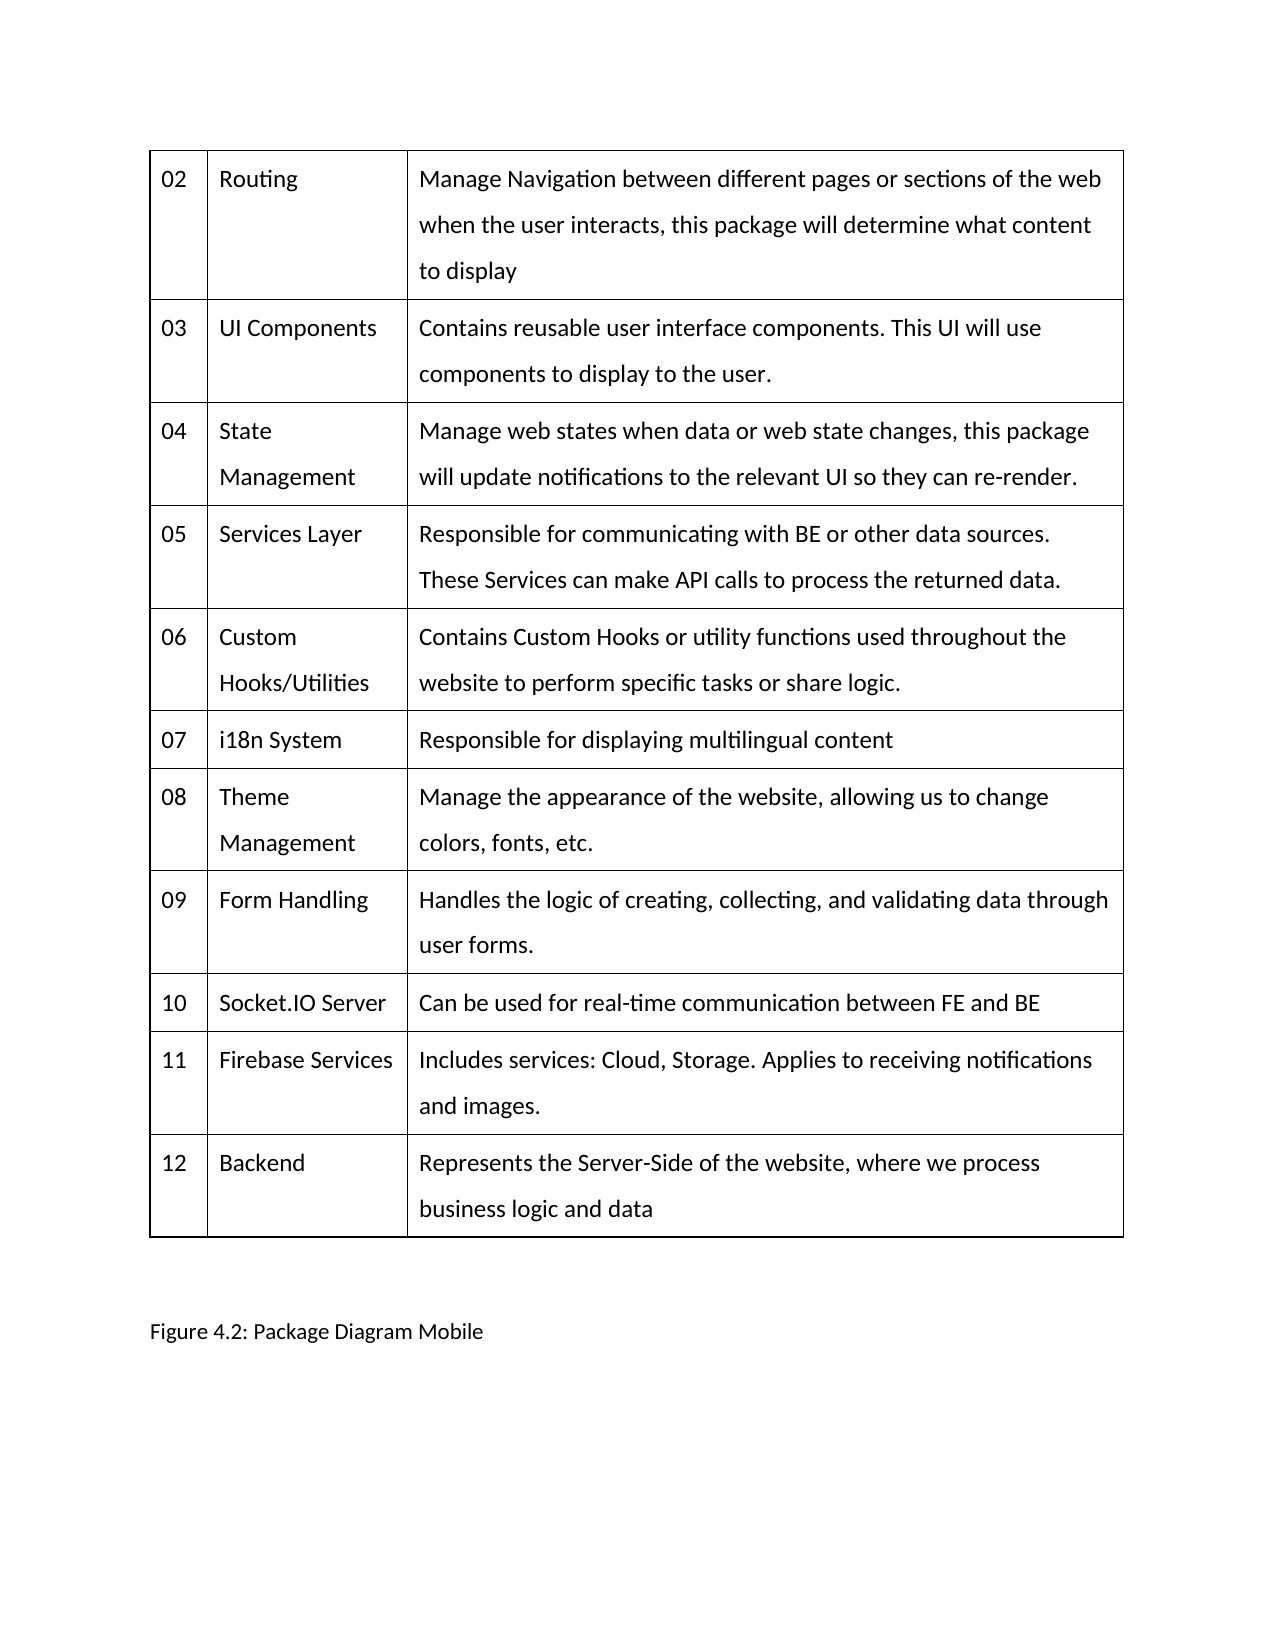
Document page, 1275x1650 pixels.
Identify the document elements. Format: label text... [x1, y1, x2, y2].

table_cell Socket.IO Server [208, 974, 407, 1031]
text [150, 1287, 1125, 1345]
table_cell Manage web states when data or web state changes, this package will update notifications to the relevant UI so they can re-render. [408, 403, 1123, 504]
table_cell 08 [151, 769, 207, 870]
table_cell Represents the Server-Side of the website, where we process business logic and data [408, 1135, 1123, 1236]
table_cell Routing [208, 151, 407, 299]
table_cell Contains reusable user interface components. This UI will use components to display to the user. [408, 300, 1123, 402]
table_cell Includes services: Cloud, Storage. Applies to receiving notifications and images. [408, 1032, 1123, 1133]
table_cell Manage the appearance of the website, allowing us to change colors, fonts, etc. [408, 769, 1123, 870]
table_cell i18n System [208, 711, 407, 767]
table_cell Services Layer [208, 506, 407, 607]
table_cell Manage Navigation between different pages or sections of the web when the user interacts, this package will determine what content to display [408, 151, 1123, 299]
table_cell 10 [151, 974, 207, 1031]
table_cell Form Handling [208, 871, 407, 973]
table_cell Handles the logic of creating, collecting, and validating data through user forms. [408, 871, 1123, 973]
table_cell 09 [151, 871, 207, 973]
table_cell Responsible for communicating with BE or other data sources. These Services can make API calls to process the returned data. [408, 506, 1123, 607]
table_cell 12 [151, 1135, 207, 1236]
table_cell 05 [151, 506, 207, 607]
table_cell 06 [151, 609, 207, 710]
table_cell Can be used for real-time communication between FE and BE [408, 974, 1123, 1031]
table_cell Responsible for displaying multilingual content [408, 711, 1123, 767]
table_cell 11 [151, 1032, 207, 1133]
table_cell State Management [208, 403, 407, 504]
table_cell 04 [151, 403, 207, 504]
table_cell UI Components [208, 300, 407, 402]
table_cell Backend [208, 1135, 407, 1236]
table_cell Firebase Services [208, 1032, 407, 1133]
table_cell 03 [151, 300, 207, 402]
table_cell Custom Hooks/Utilities [208, 609, 407, 710]
table_cell Theme Management [208, 769, 407, 870]
table_cell 07 [151, 711, 207, 767]
table_cell 02 [151, 151, 207, 299]
table_cell Contains Custom Hooks or utility functions used throughout the website to perform specific tasks or share logic. [408, 609, 1123, 710]
